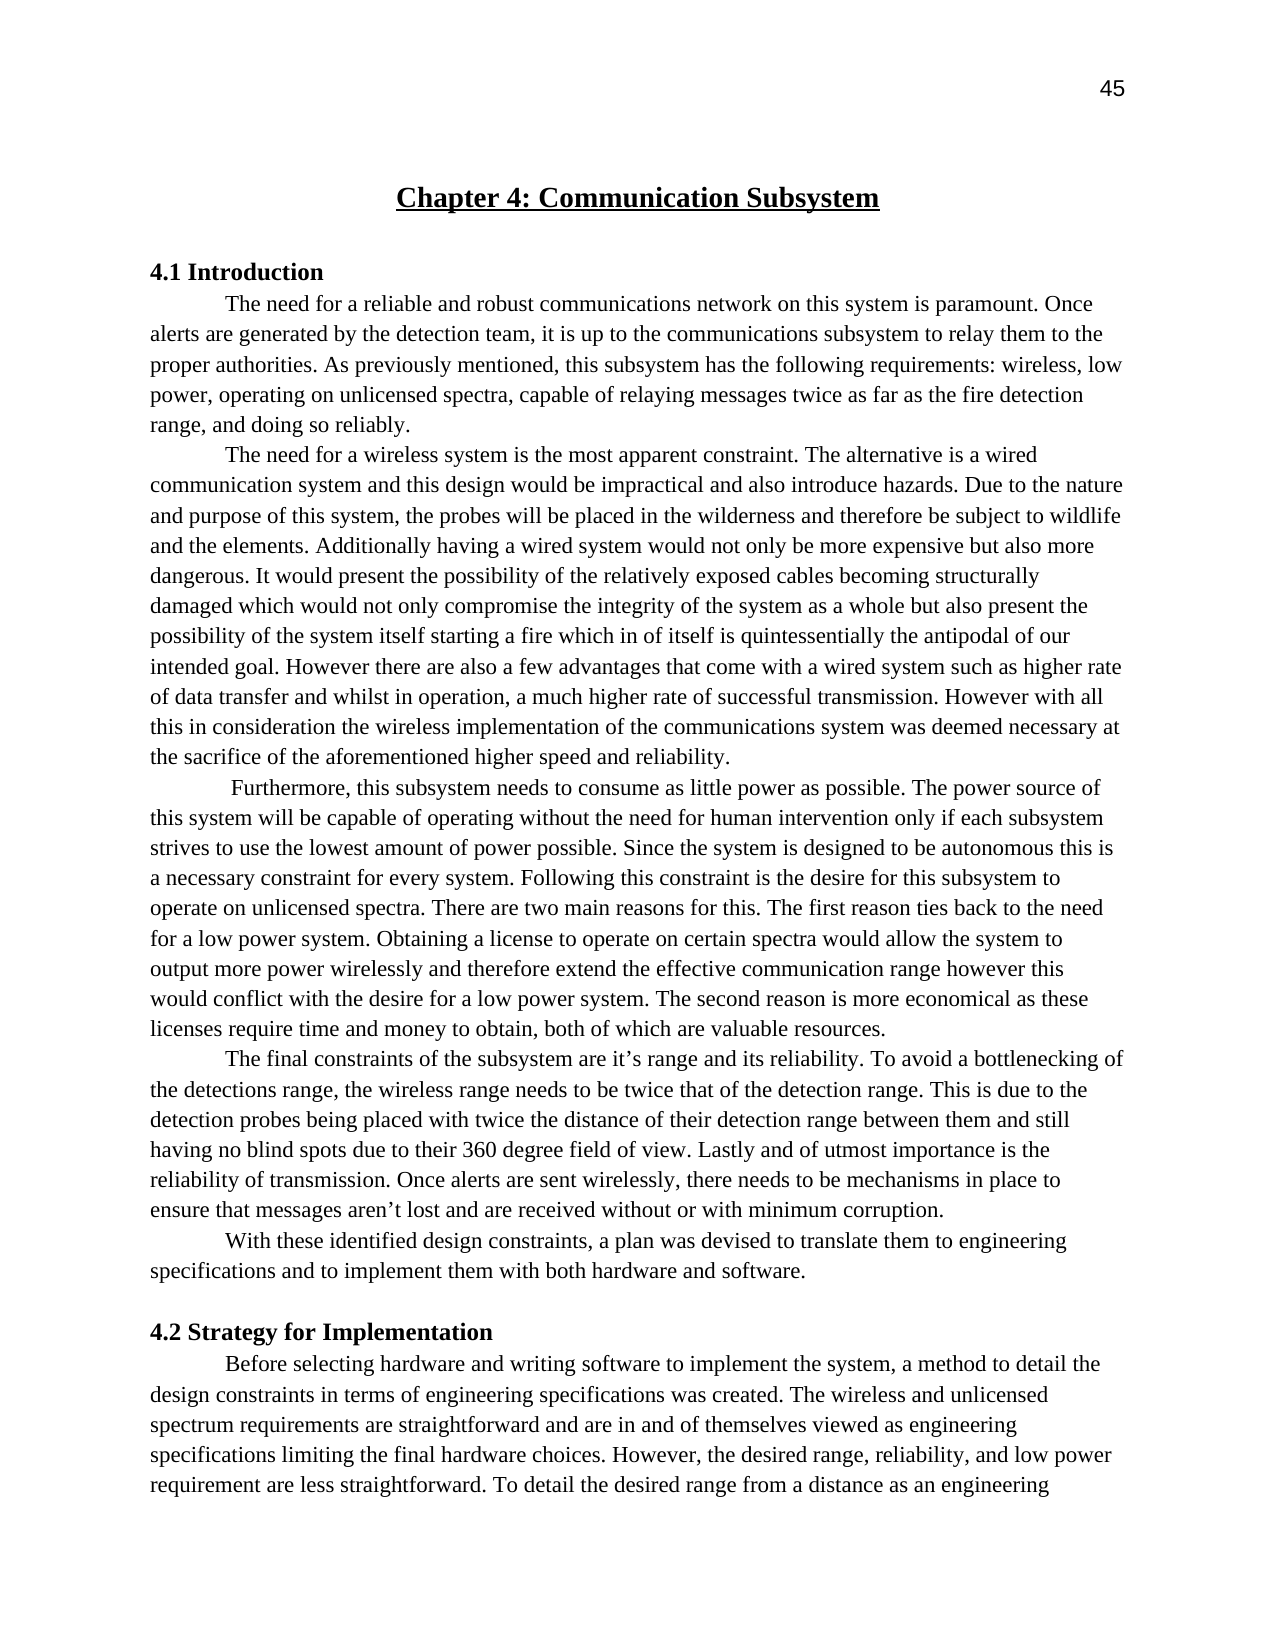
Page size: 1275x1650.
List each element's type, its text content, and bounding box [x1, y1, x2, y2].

subtitle 4.1 Introduction [150, 257, 1125, 286]
subtitle 4.2 Strategy for Implementation [150, 1317, 1125, 1346]
text Furthermore, this subsystem needs to consume as little power as possible. The power source of this system will be capable of operating without the need for human intervention only if each subsystem strives to use the lowest amount of power possible. Since the system is designed to be autonomous this is a necessary constraint for every system. Following this constraint is the desire for this subsystem to operate on unlicensed spectra. There are two main reasons for this. The first reason ties back to the need for a low power system. Obtaining a license to operate on certain spectra would allow the system to output more power wirelessly and therefore extend the effective communication range however this would conflict with the desire for a low power system. The second reason is more economical as these licenses require time and money to obtain, both of which are valuable resources. [150, 774, 1125, 1042]
text The need for a reliable and robust communications network on this system is paramount. Once alerts are generated by the detection team, it is up to the communications subsystem to relay them to the proper authorities. As previously mentioned, this subsystem has the following requirements: wireless, low power, operating on unlicensed spectra, capable of relaying messages twice as far as the fire detection range, and doing so reliably. [150, 290, 1125, 437]
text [150, 1350, 1125, 1498]
subtitle Chapter 4: Communication Subsystem [150, 180, 1125, 214]
text The need for a wireless system is the most apparent constraint. The alternative is a wired communication system and this design would be impractical and also introduce hazards. Due to the nature and purpose of this system, the probes will be placed in the wilderness and therefore be subject to wildlife and the elements. Additionally having a wired system would not only be more expensive but also more dangerous. It would present the possibility of the relatively exposed cables becoming structurally damaged which would not only compromise the integrity of the system as a whole but also present the possibility of the system itself starting a fire which in of itself is quintessentially the antipodal of our intended goal. However there are also a few advantages that come with a wired system such as higher rate of data transfer and whilst in operation, a much higher rate of successful transmission. However with all this in consideration the wireless implementation of the communications system was deemed necessary at the sacrifice of the aforementioned higher speed and reliability. [150, 441, 1125, 770]
text The final constraints of the subsystem are it’s range and its reliability. To avoid a bottlenecking of the detections range, the wireless range needs to be twice that of the detection range. This is due to the detection probes being placed with twice the distance of their detection range between them and still having no blind spots due to their 360 degree field of view. Lastly and of utmost importance is the reliability of transmission. Once alerts are sent wirelessly, there needs to be mechanisms in place to ensure that messages aren’t lost and are received without or with minimum corruption. [150, 1046, 1125, 1223]
text With these identified design constraints, a plan was devised to translate them to engineering specifications and to implement them with both hardware and software. [150, 1227, 1125, 1283]
